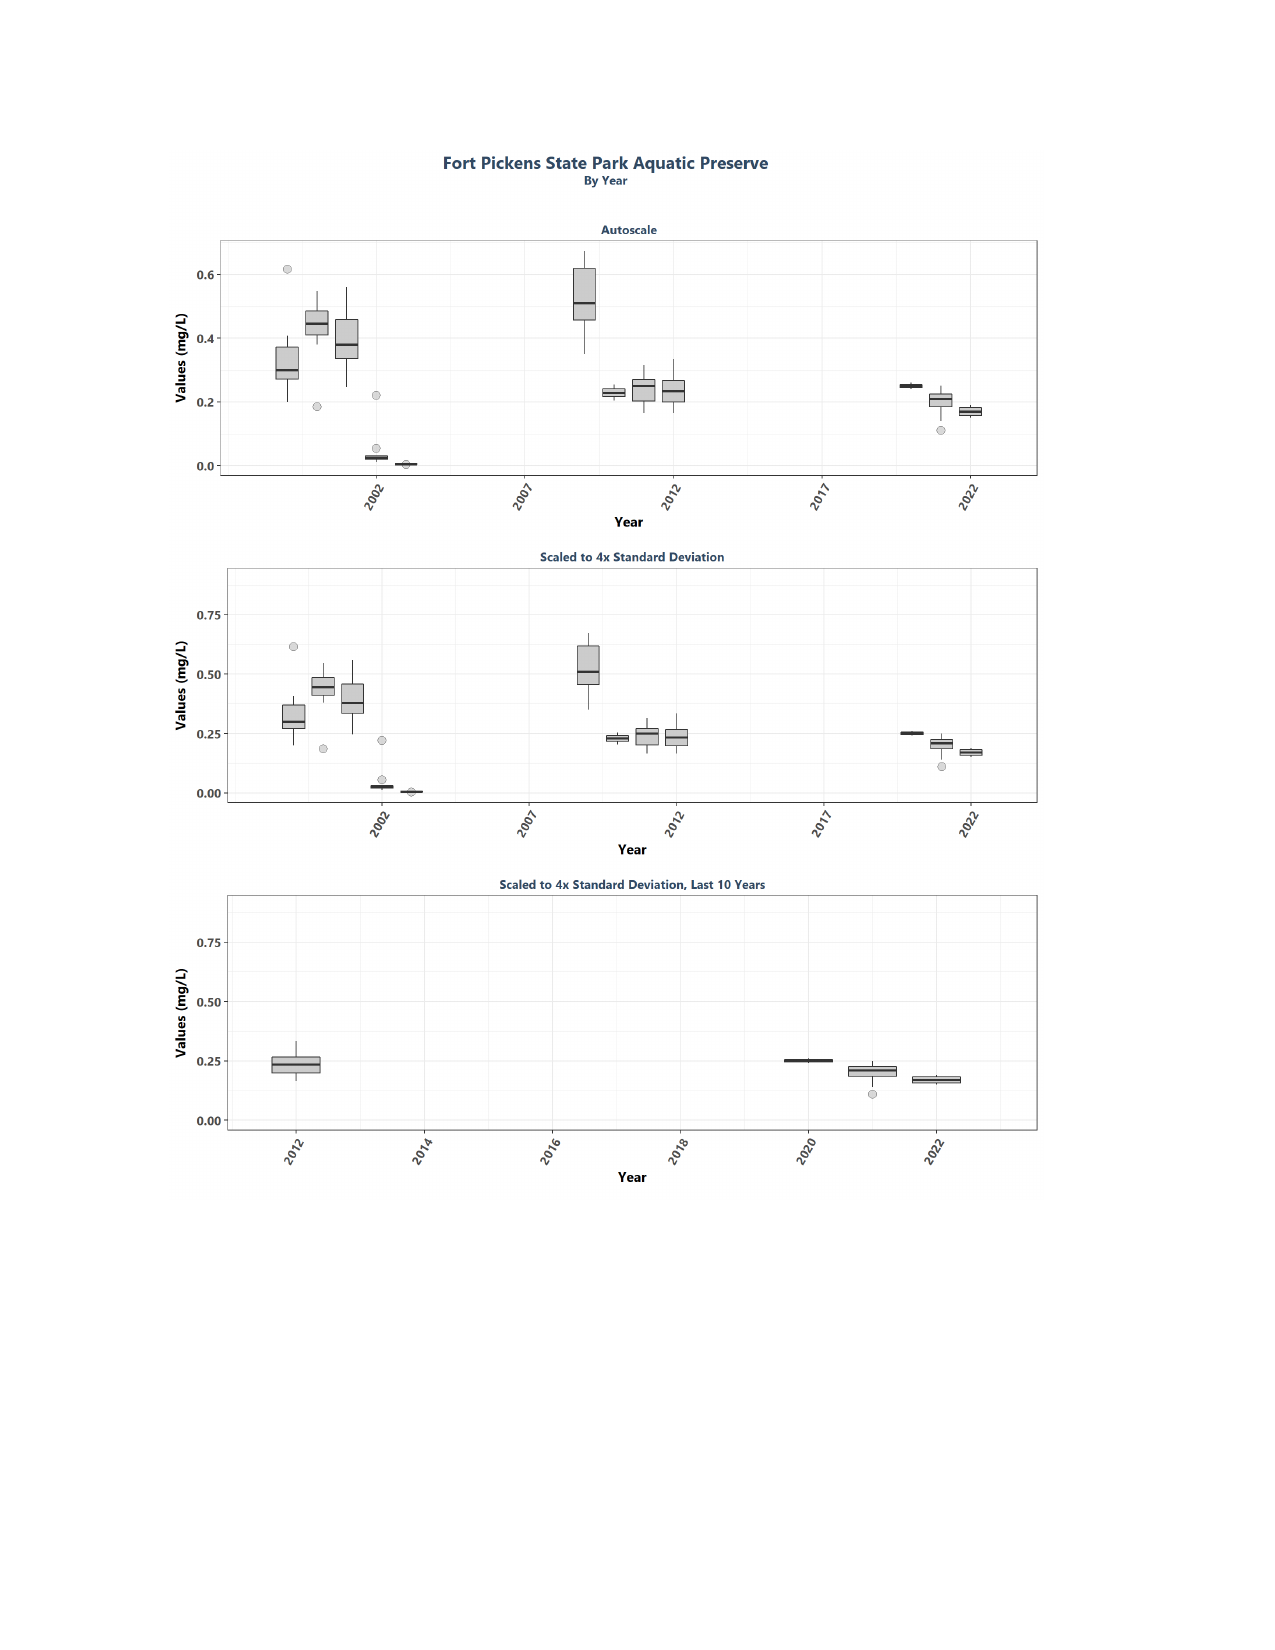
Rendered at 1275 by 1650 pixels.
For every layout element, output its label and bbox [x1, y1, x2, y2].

picture [168, 150, 1044, 1200]
